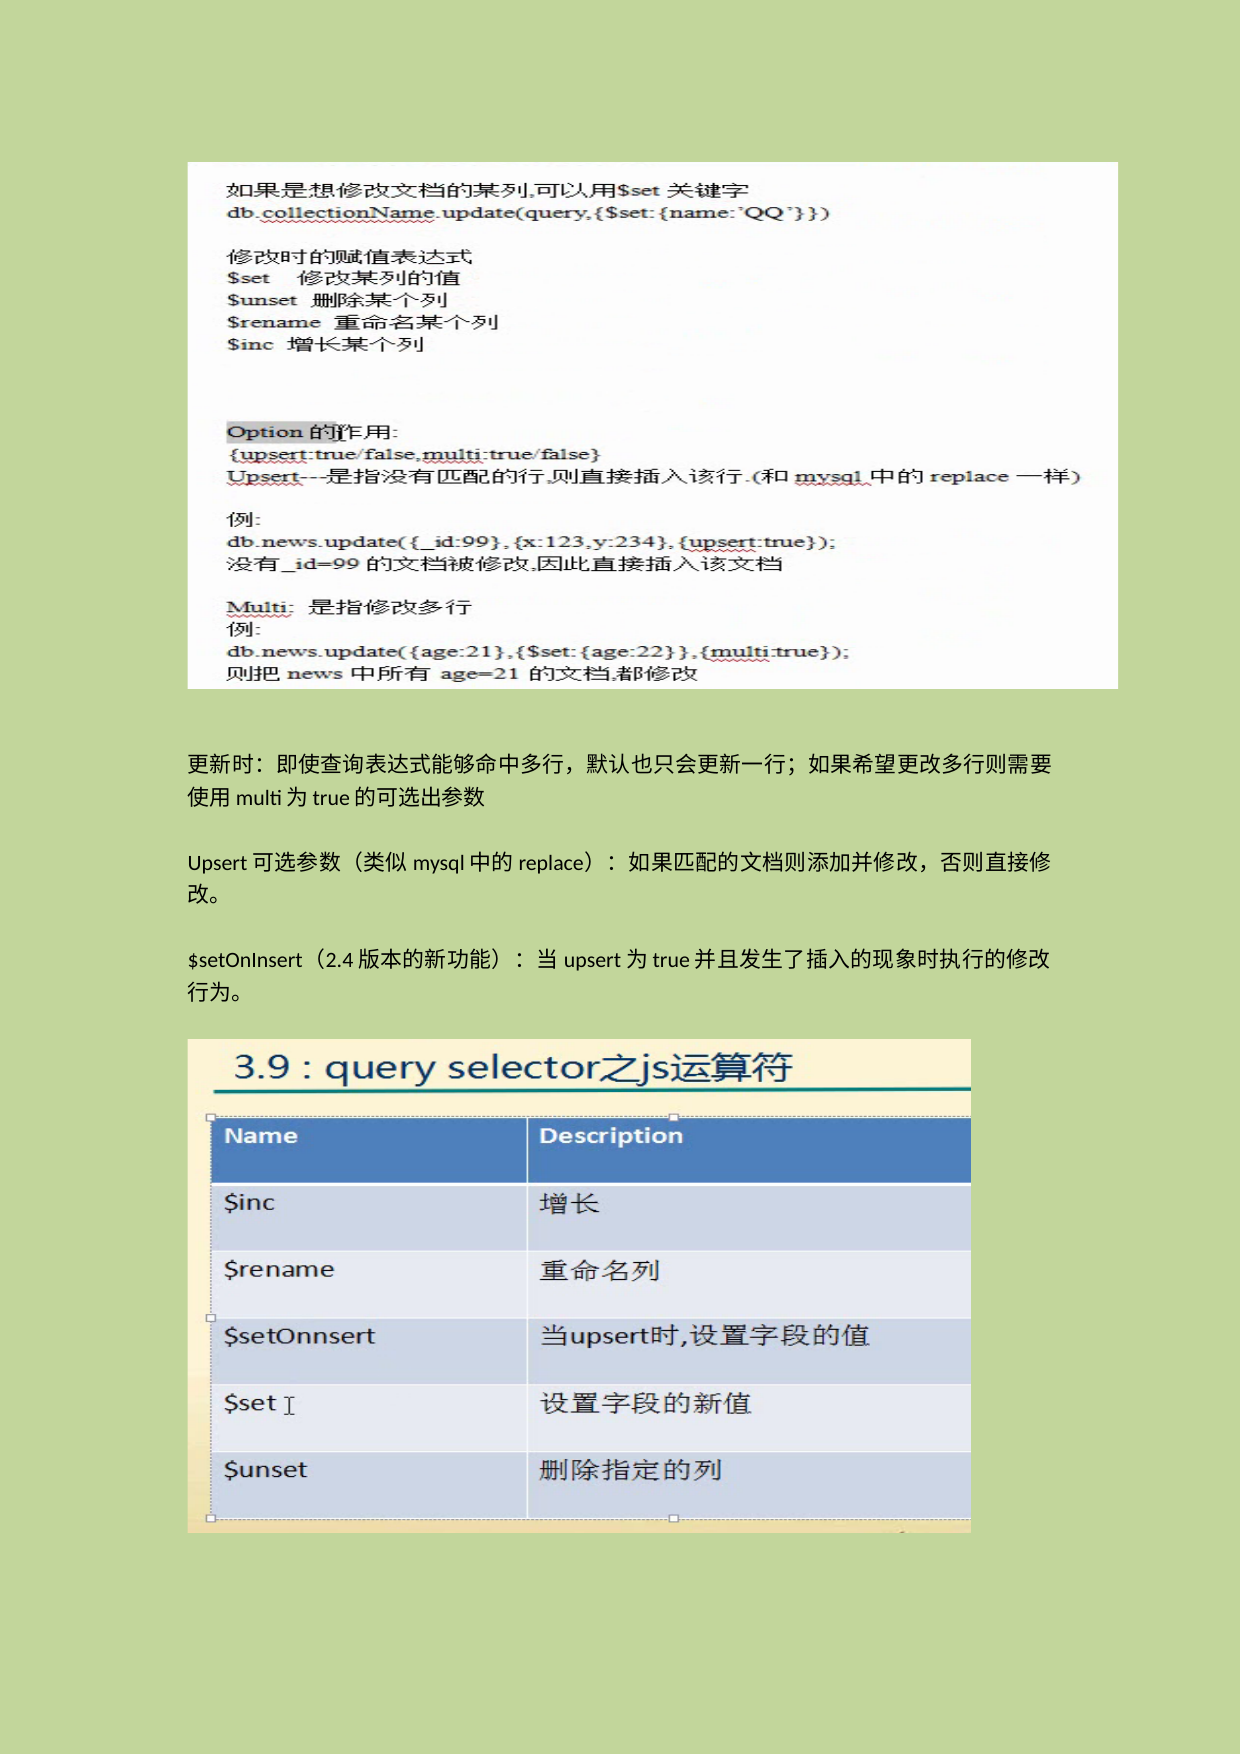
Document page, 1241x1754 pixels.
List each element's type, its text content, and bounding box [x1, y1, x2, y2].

picture [187, 1039, 971, 1533]
text 更新时：即使查询表达式能够命中多行，默认也只会更新一行；如果希望更改多行则需要使用multi为true的可选出参数 [187, 747, 1053, 812]
text $setOnInsert（2.4版本的新功能）：当upsert为true并且发生了插入的现象时执行的修改行为。 [187, 942, 1053, 1007]
picture [187, 162, 1119, 689]
text Upsert可选参数（类似mysql中的replace）：如果匹配的文档则添加并修改，否则直接修改。 [187, 844, 1053, 909]
